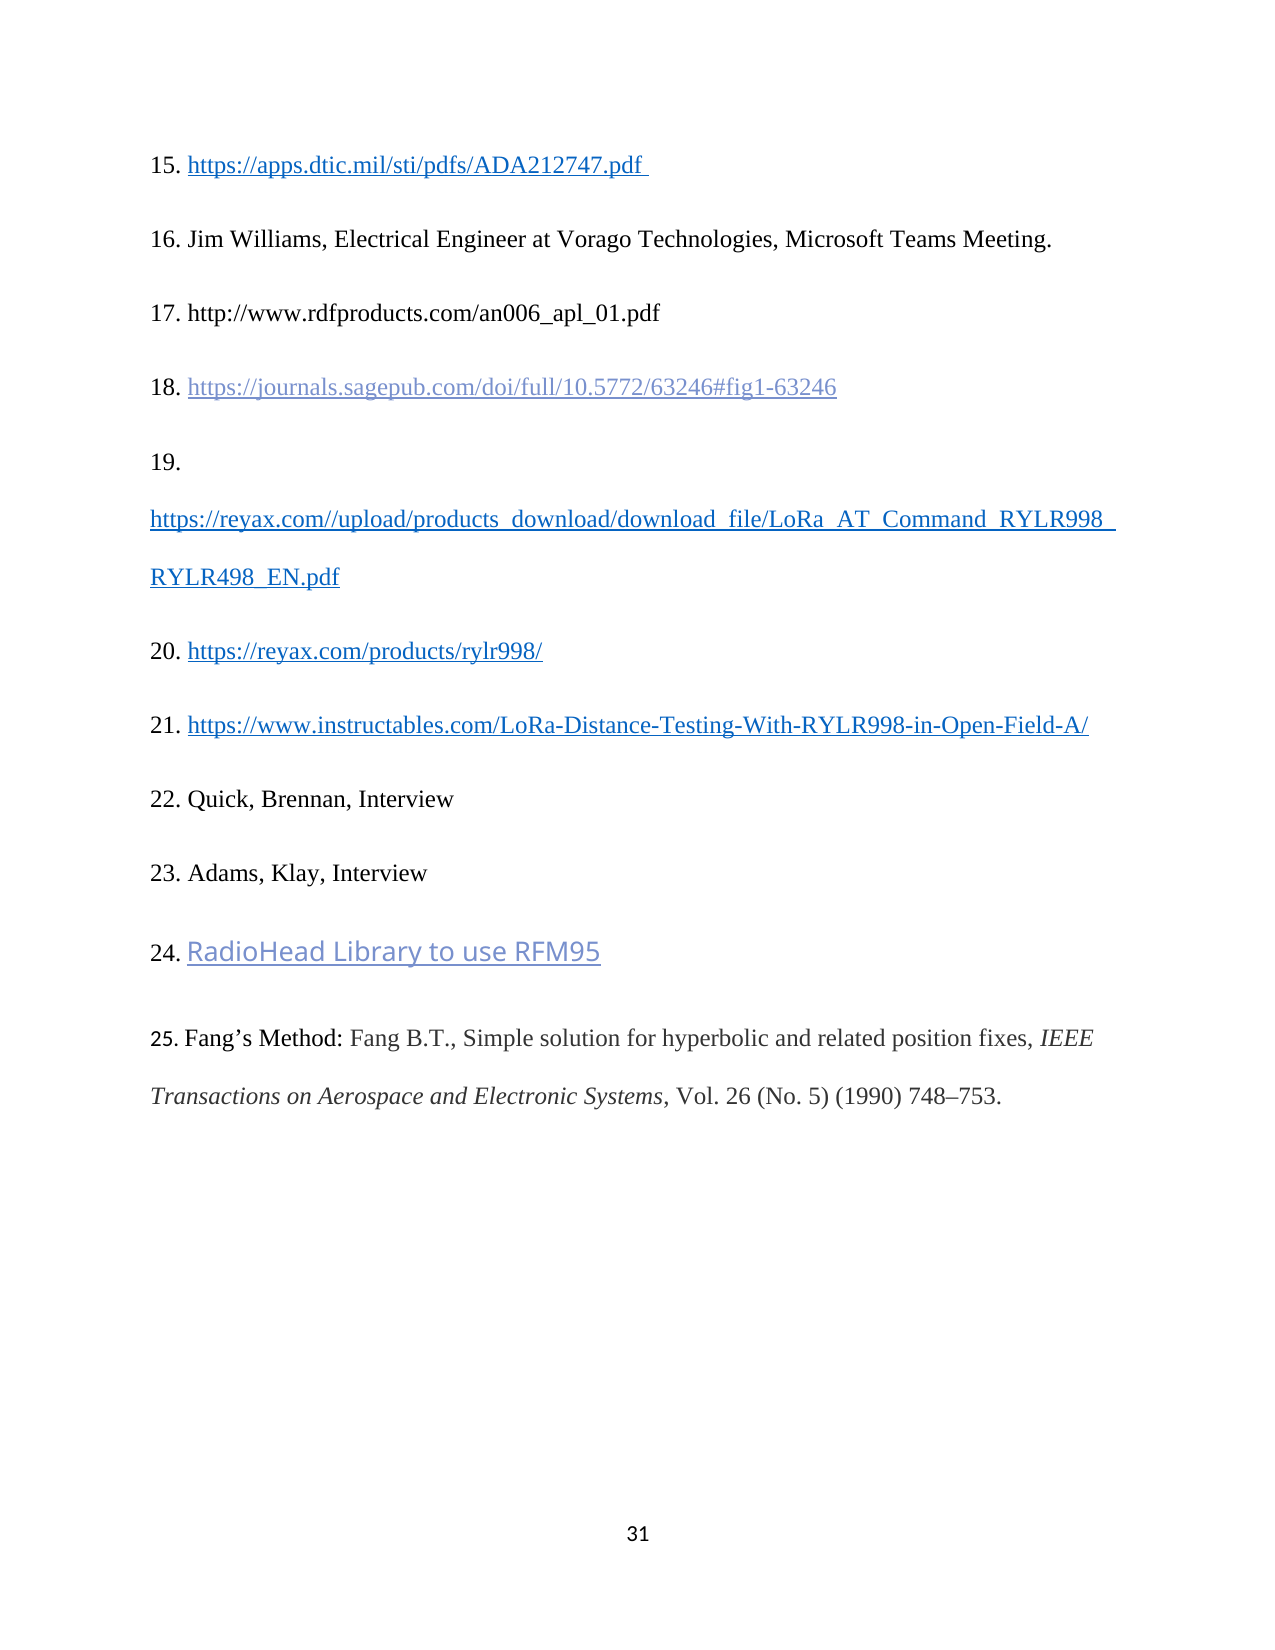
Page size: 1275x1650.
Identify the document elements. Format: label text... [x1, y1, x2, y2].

text 22. Quick, Brennan, Interview [150, 784, 1125, 813]
text 18. https://journals.sagepub.com/doi/full/10.5772/63246#fig1-63246 [150, 372, 1125, 401]
text 19. https://reyax.com//upload/products_download/download_file/LoRa_AT_Command_RYLR998_RYLR498_EN.pdf [150, 447, 1125, 590]
text 15. https://apps.dtic.mil/sti/pdfs/ADA212747.pdf [150, 150, 1125, 179]
text 23. Adams, Klay, Interview [150, 858, 1125, 887]
text 24. RadioHead Library to use RFM95 [150, 932, 1125, 969]
text 20. https://reyax.com/products/rylr998/ [150, 636, 1125, 664]
text 17. http://www.rdfproducts.com/an006_apl_01.pdf [150, 298, 1125, 327]
text 16. Jim Williams, Electrical Engineer at Vorago Technologies, Microsoft Teams Meeting. [150, 224, 1125, 253]
text 21. https://www.instructables.com/LoRa-Distance-Testing-With-RYLR998-in-Open-Field-A/ [150, 710, 1125, 739]
text 25. Fang’s Method: Fang B.T., Simple solution for hyperbolic and related position fixes, IEEE Transactions on Aerospace and Electronic Systems, Vol. 26 (No. 5) (1990) 748–753. [150, 1023, 1125, 1109]
